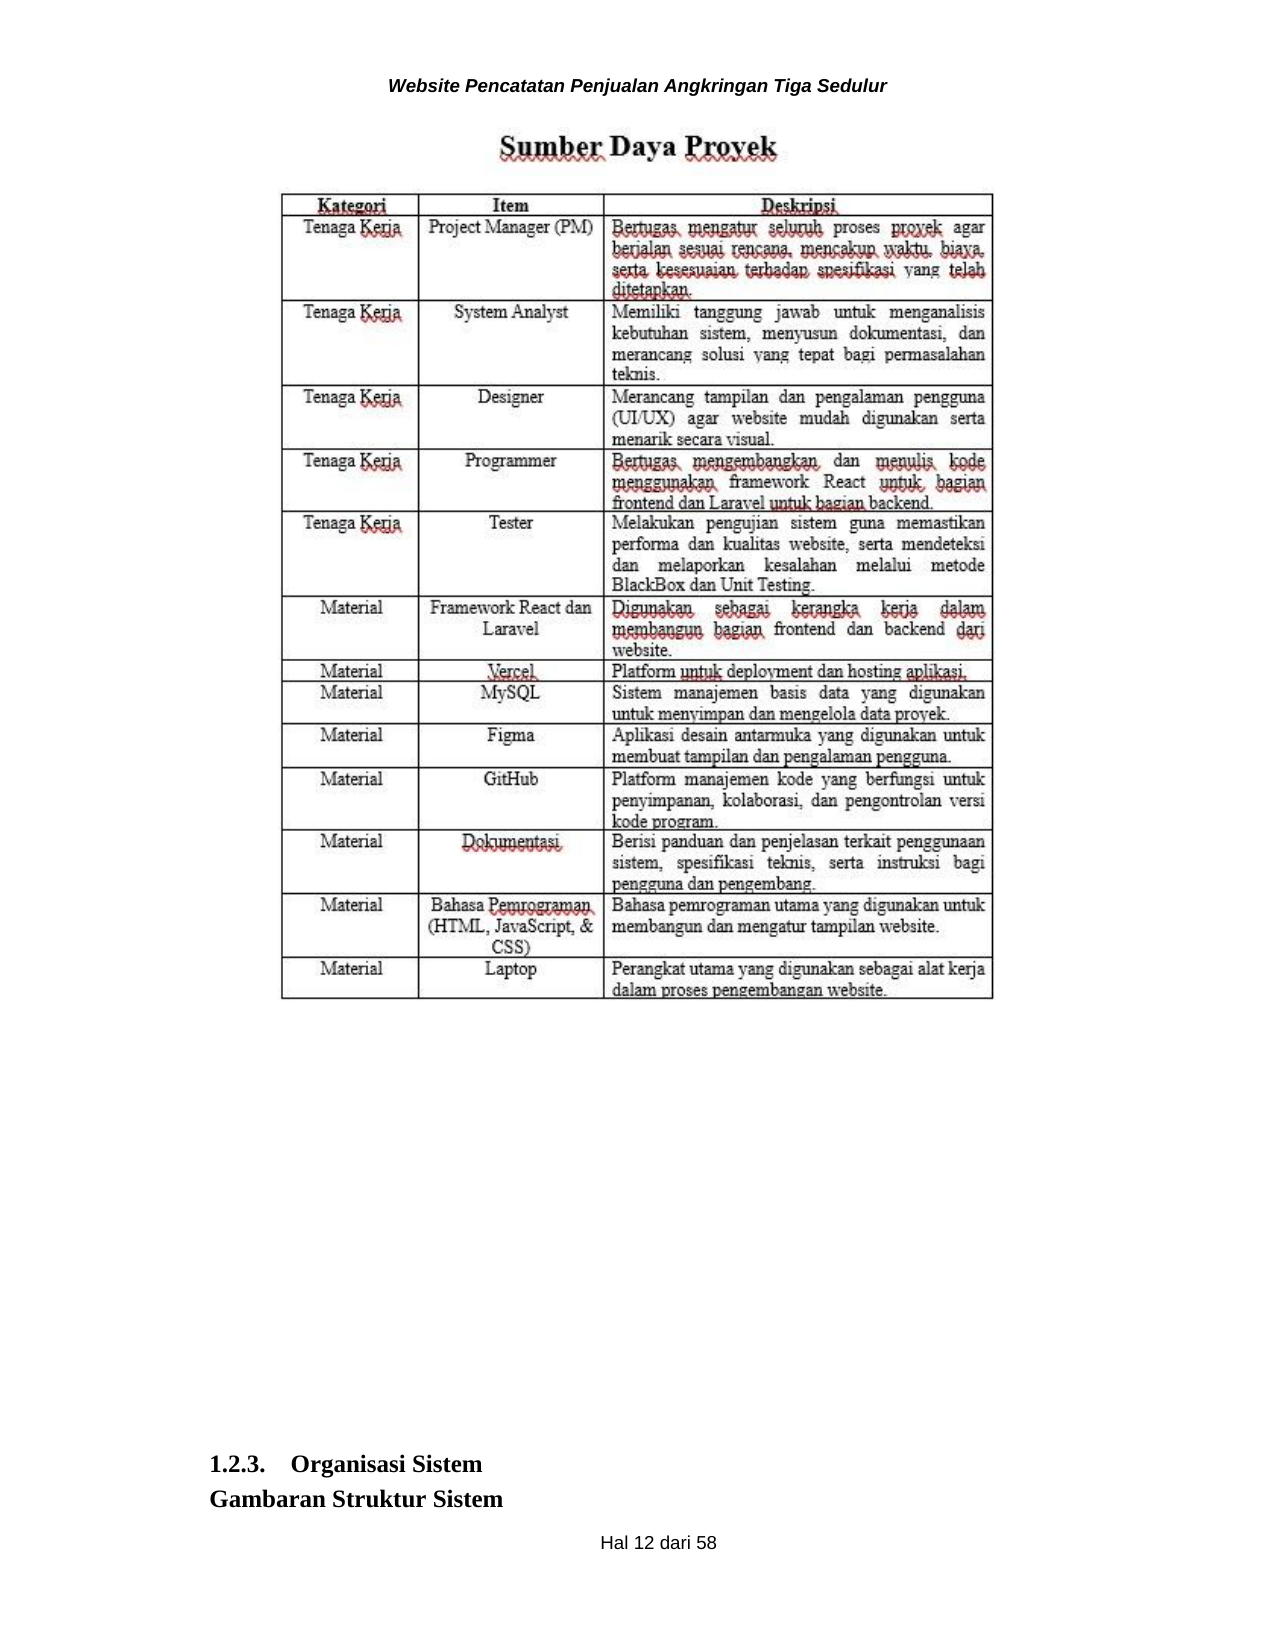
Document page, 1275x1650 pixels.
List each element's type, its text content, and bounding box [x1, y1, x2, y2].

subtitle Organisasi Sistem [209, 1449, 1125, 1478]
text Gambaran Struktur Sistem [209, 1484, 1125, 1513]
picture [242, 127, 1033, 1022]
